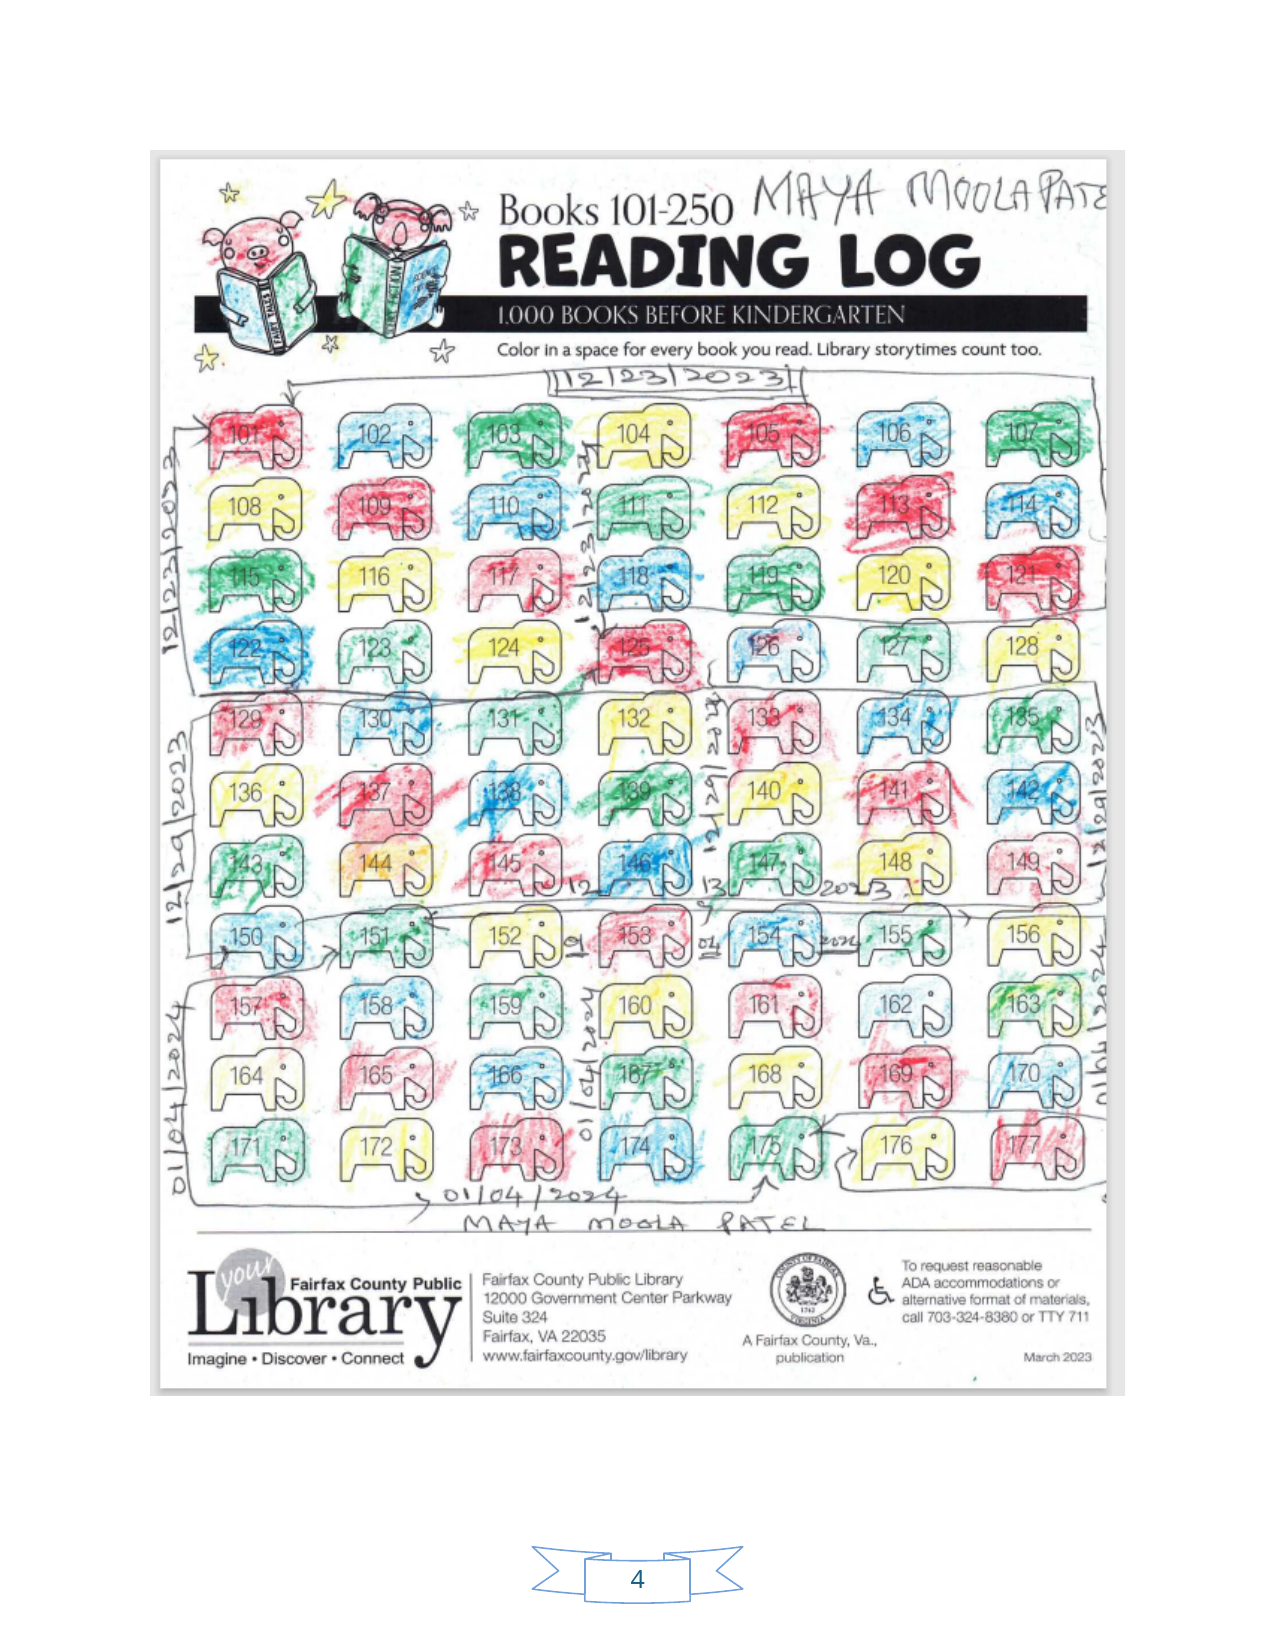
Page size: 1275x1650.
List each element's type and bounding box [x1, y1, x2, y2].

picture [150, 150, 1125, 1396]
